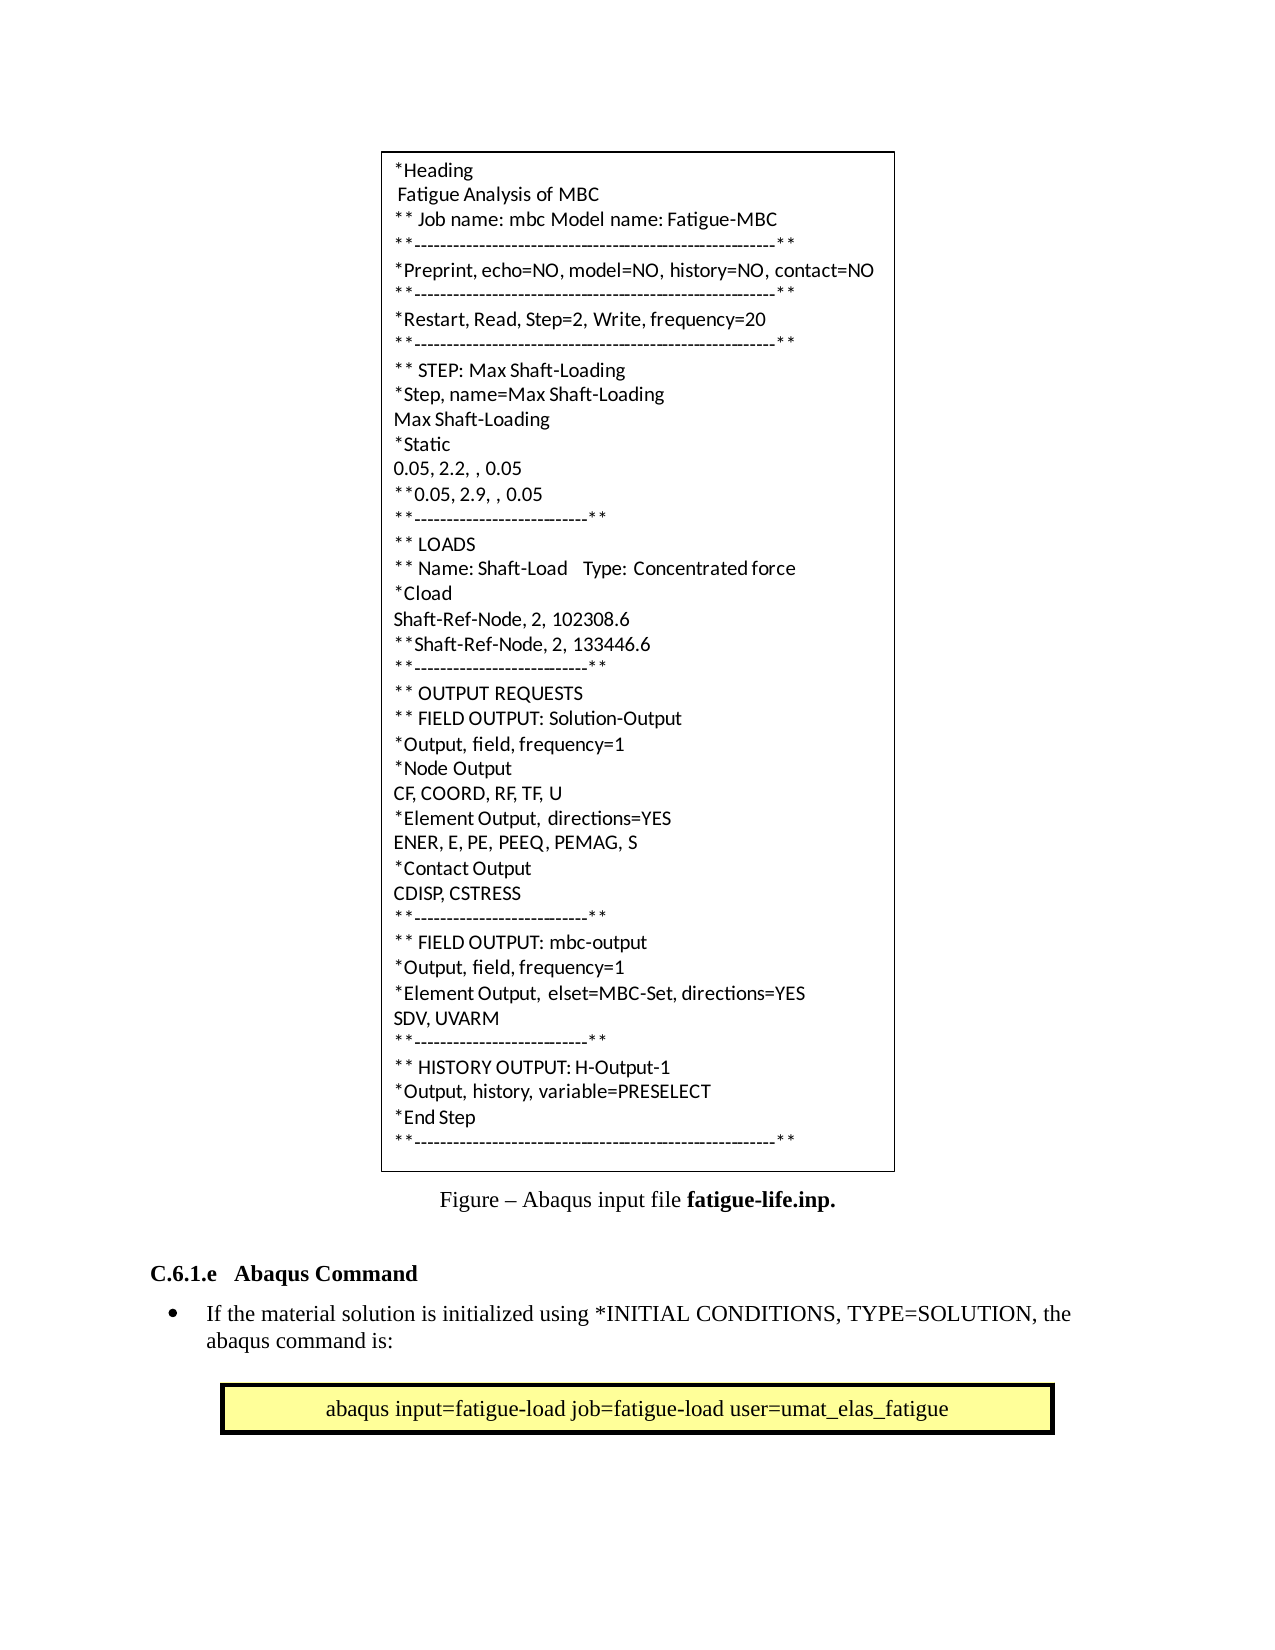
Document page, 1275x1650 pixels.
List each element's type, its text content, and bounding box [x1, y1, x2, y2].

text Figure – Abaqus input file fatigue-life.inp. [150, 1186, 1125, 1212]
text abaqus input=fatigue-load job=fatigue-load user=umat_elas_fatigue [225, 1387, 1050, 1430]
text C.6.1.e Abaqus Command [150, 1259, 1125, 1286]
list If the material solution is initialized using *INITIAL CONDITIONS, TYPE=SOLUTION, the abaqus command is: [169, 1300, 1125, 1354]
